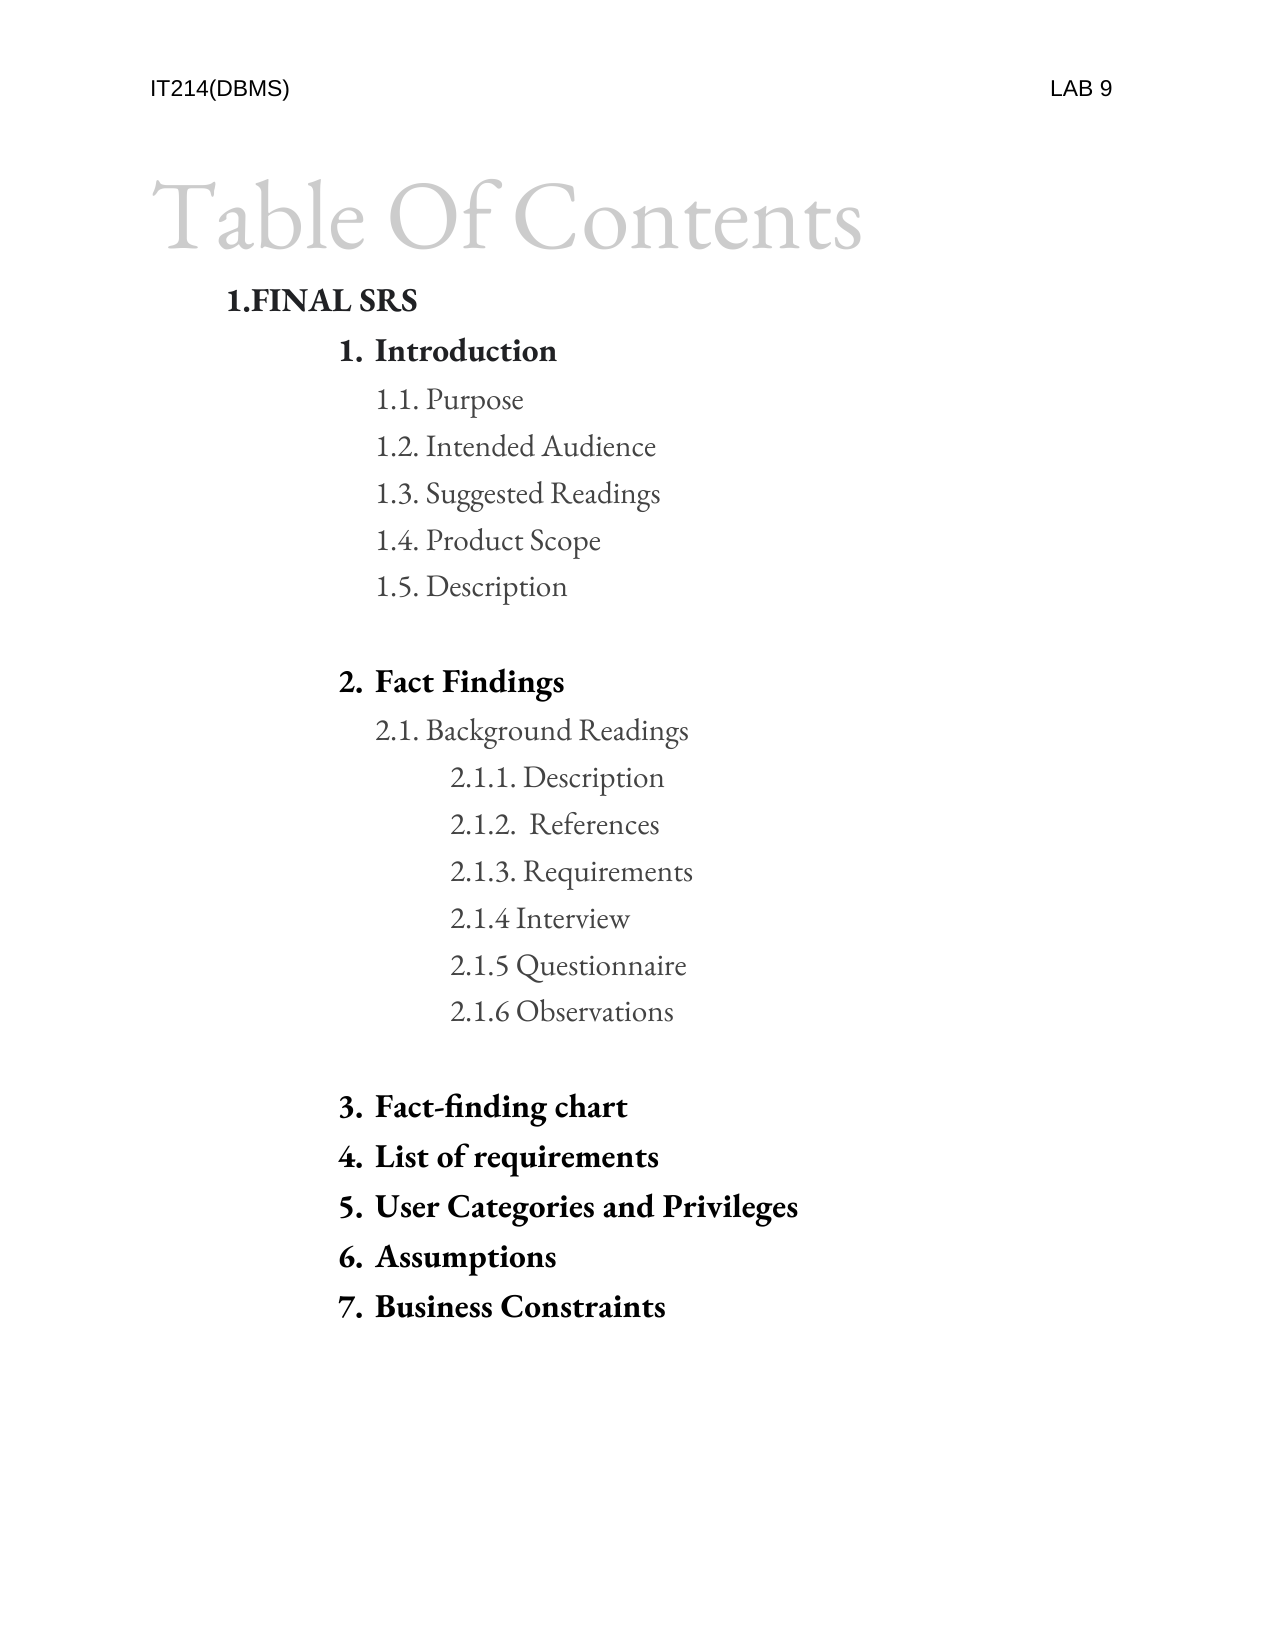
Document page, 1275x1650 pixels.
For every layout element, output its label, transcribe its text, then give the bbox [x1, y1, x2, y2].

text 2.1. Background Readings [300, 709, 1125, 750]
list Introduction [337, 328, 1125, 371]
text 1.5. Description [375, 565, 1125, 606]
list Fact Findings [337, 659, 1125, 703]
text 2.1.6 Observations [300, 990, 1125, 1031]
list Business Constraints [337, 1284, 1125, 1328]
text 1.2. Intended Audience [375, 425, 1125, 466]
list Fact-finding chart [337, 1084, 1125, 1128]
list Assumptions [337, 1234, 1125, 1278]
text 2.1.2. References [300, 803, 1125, 844]
text Table Of Contents [150, 150, 1125, 278]
text 2.1.1. Description [300, 756, 1125, 797]
text 1.1. Purpose [375, 378, 1125, 419]
text 2.1.3. Requirements [300, 850, 1125, 891]
text 2.1.4 Interview [300, 897, 1125, 937]
list User Categories and Privileges [337, 1184, 1125, 1228]
text 1.FINAL SRS [225, 278, 1125, 321]
text 1.4. Product Scope [375, 518, 1125, 559]
text 1.3. Suggested Readings [375, 472, 1125, 512]
list List of requirements [337, 1134, 1125, 1178]
text 2.1.5 Questionnaire [300, 943, 1125, 984]
